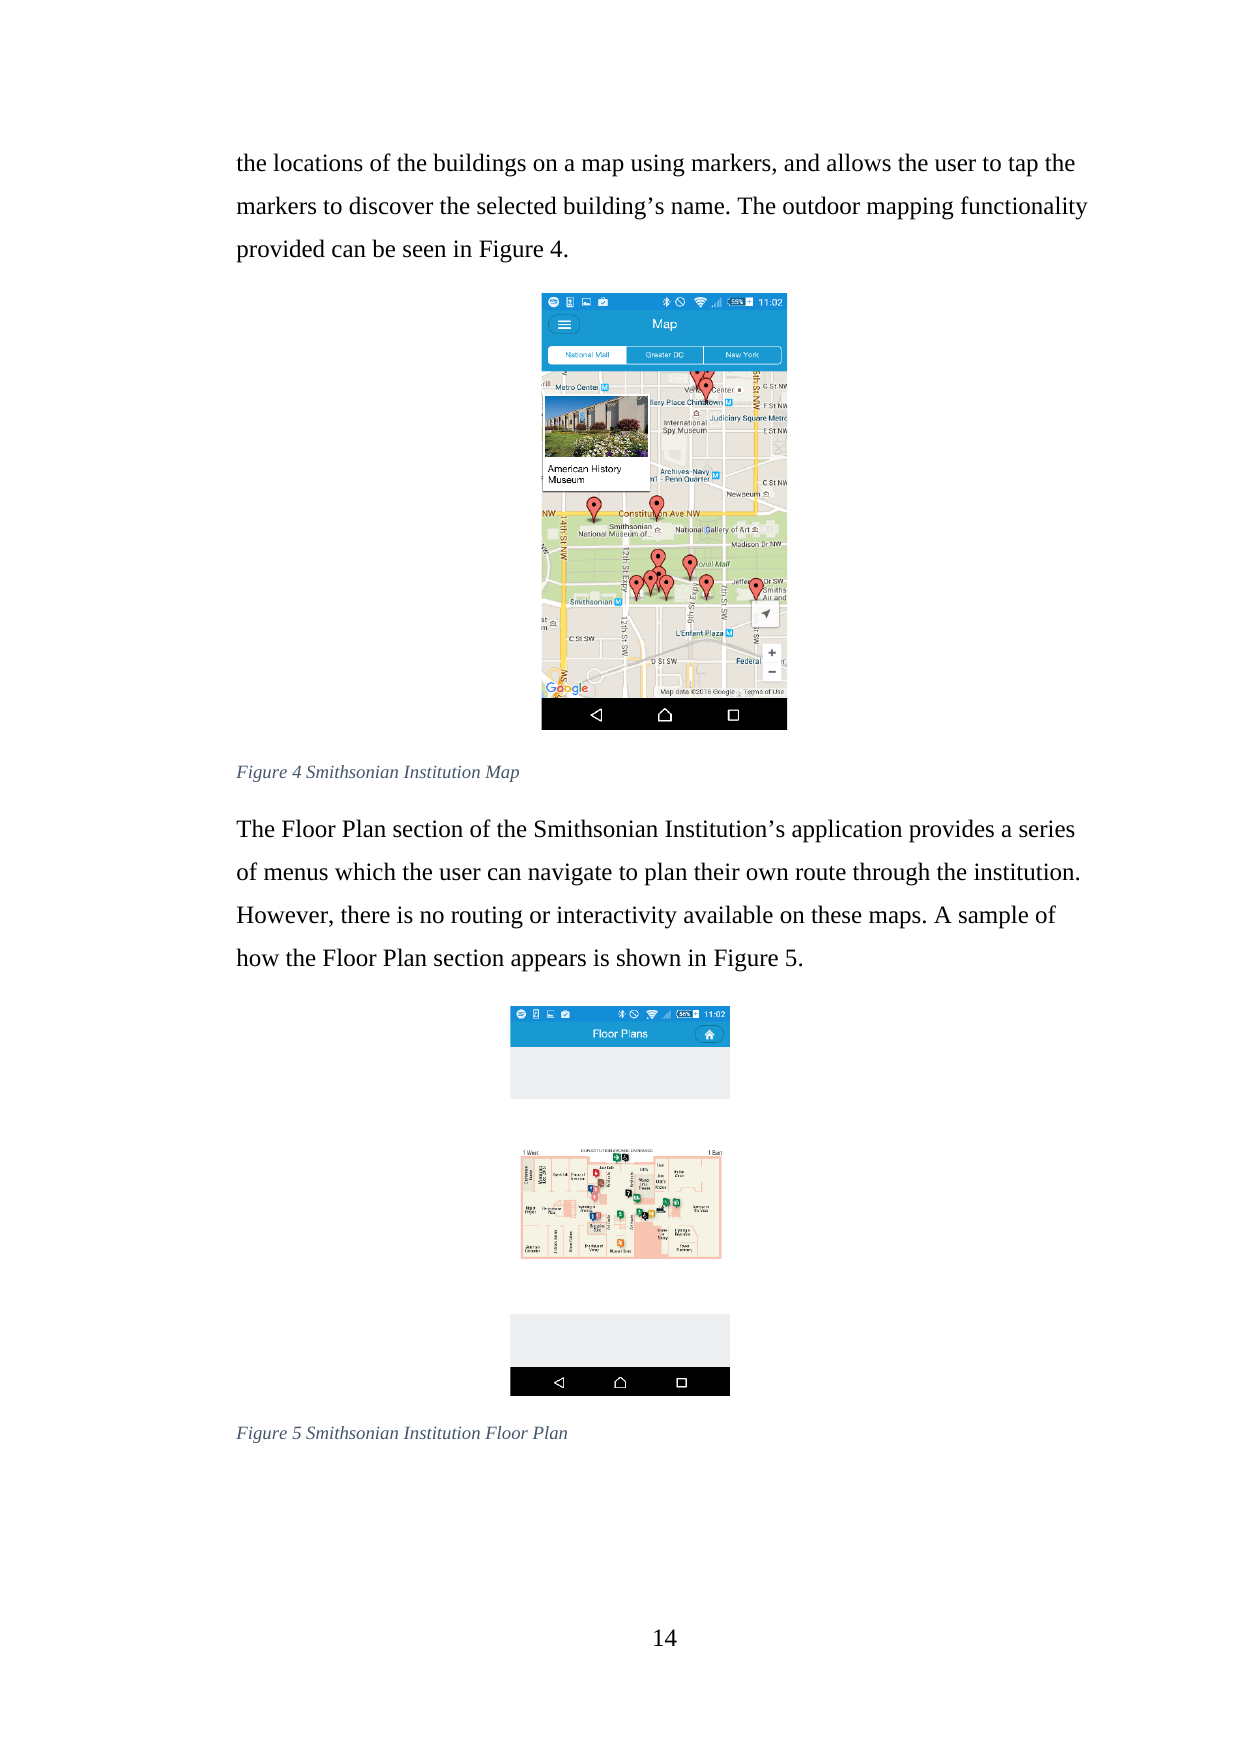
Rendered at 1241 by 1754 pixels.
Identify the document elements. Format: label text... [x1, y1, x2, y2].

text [236, 148, 1092, 263]
picture [541, 293, 788, 730]
picture [510, 1006, 730, 1396]
text The Floor Plan section of the Smithsonian Institution’s application provides a series of menus which the user can navigate to plan their own route through the institution. However, there is no routing or interactivity available on these maps. A sample of how the Floor Plan section appears is shown in Figure 5. [236, 814, 1092, 972]
